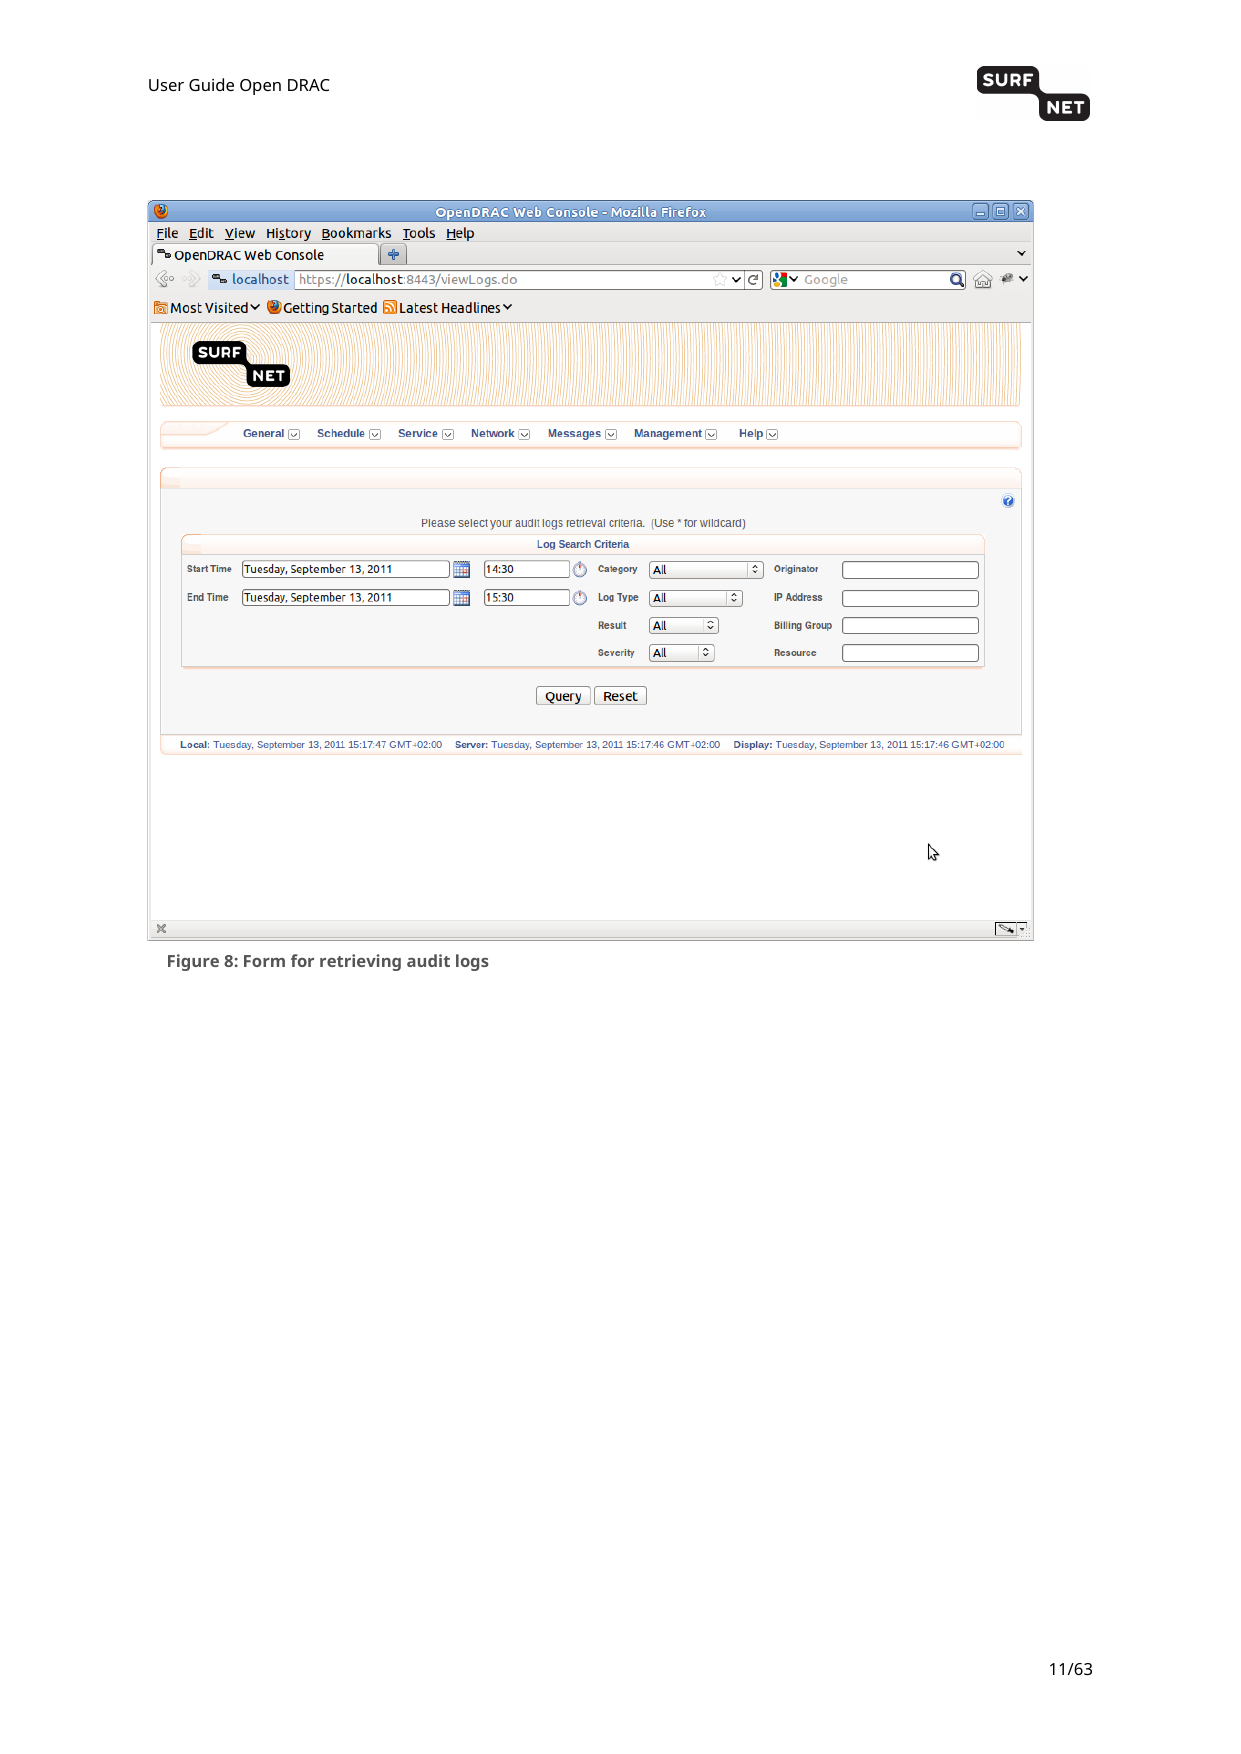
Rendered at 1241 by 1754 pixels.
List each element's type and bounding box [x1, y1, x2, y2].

picture [977, 66, 1090, 121]
picture [147, 200, 1034, 941]
